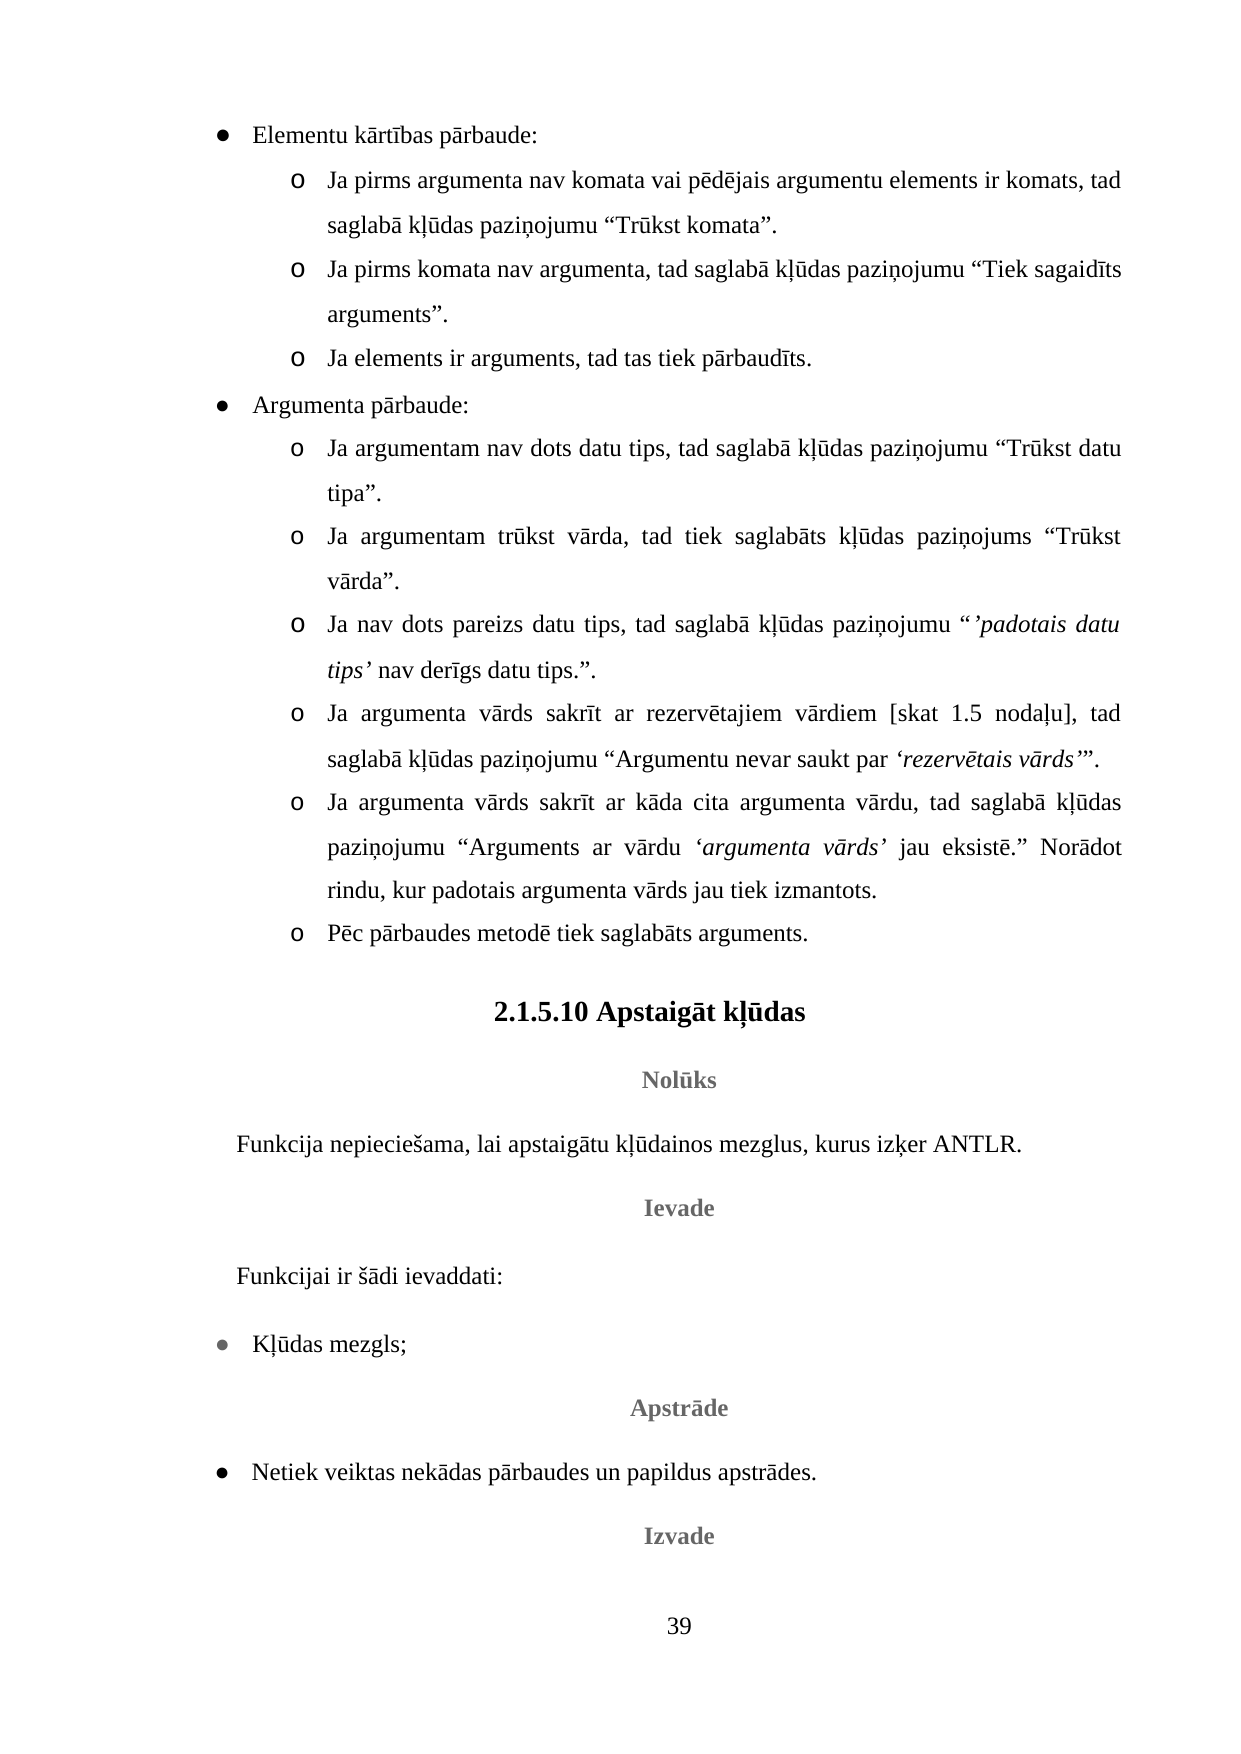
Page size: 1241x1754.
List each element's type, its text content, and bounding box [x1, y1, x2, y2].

list Kļūdas mezgls; [214, 1329, 1122, 1358]
list Ja argumentam trūkst vārda, tad tiek saglabāts kļūdas paziņojums “Trūkst vārda”. [289, 521, 1122, 595]
subtitle 2.1.5.10 Apstaigāt kļūdas [177, 994, 1122, 1027]
list Ja argumenta vārds sakrīt ar kāda cita argumenta vārdu, tad saglabā kļūdas paziņojumu “Arguments ar vārdu ‘argumenta vārds’ jau eksistē.” Norādot rindu, kur padotais argumenta vārds jau tiek izmantots. [289, 787, 1122, 904]
list Pēc pārbaudes metodē tiek saglabāts arguments. [289, 918, 1122, 949]
list Ja pirms komata nav argumenta, tad saglabā kļūdas paziņojumu “Tiek sagaidīts arguments”. [289, 254, 1122, 328]
text Funkcijai ir šādi ievaddati: [177, 1261, 1122, 1290]
list Elementu kārtības pārbaude: [214, 118, 1122, 149]
list Netiek veiktas nekādas pārbaudes un papildus apstrādes. [214, 1457, 1122, 1486]
text Nolūks [177, 1065, 1122, 1094]
text Izvade [177, 1521, 1122, 1550]
text Ievade [177, 1193, 1122, 1222]
list Ja argumentam nav dots datu tips, tad saglabā kļūdas paziņojumu “Trūkst datu tipa”. [289, 433, 1122, 507]
list Ja elements ir arguments, tad tas tiek pārbaudīts. [289, 343, 1122, 374]
list Ja pirms argumenta nav komata vai pēdējais argumentu elements ir komats, tad saglabā kļūdas paziņojumu “Trūkst komata”. [289, 165, 1122, 239]
text Apstrāde [177, 1393, 1122, 1422]
list Ja argumenta vārds sakrīt ar rezervētajiem vārdiem [skat 1.5 nodaļu], tad saglabā kļūdas paziņojumu “Argumentu nevar saukt par ‘rezervētais vārds’”. [290, 698, 1122, 772]
list Argumenta pārbaude: [214, 390, 1122, 418]
list Ja nav dots pareizs datu tips, tad saglabā kļūdas paziņojumu “’padotais datu tips’ nav derīgs datu tips.”. [289, 609, 1122, 684]
text Funkcija nepieciešama, lai apstaigātu kļūdainos mezglus, kurus izķer ANTLR. [177, 1129, 1122, 1158]
